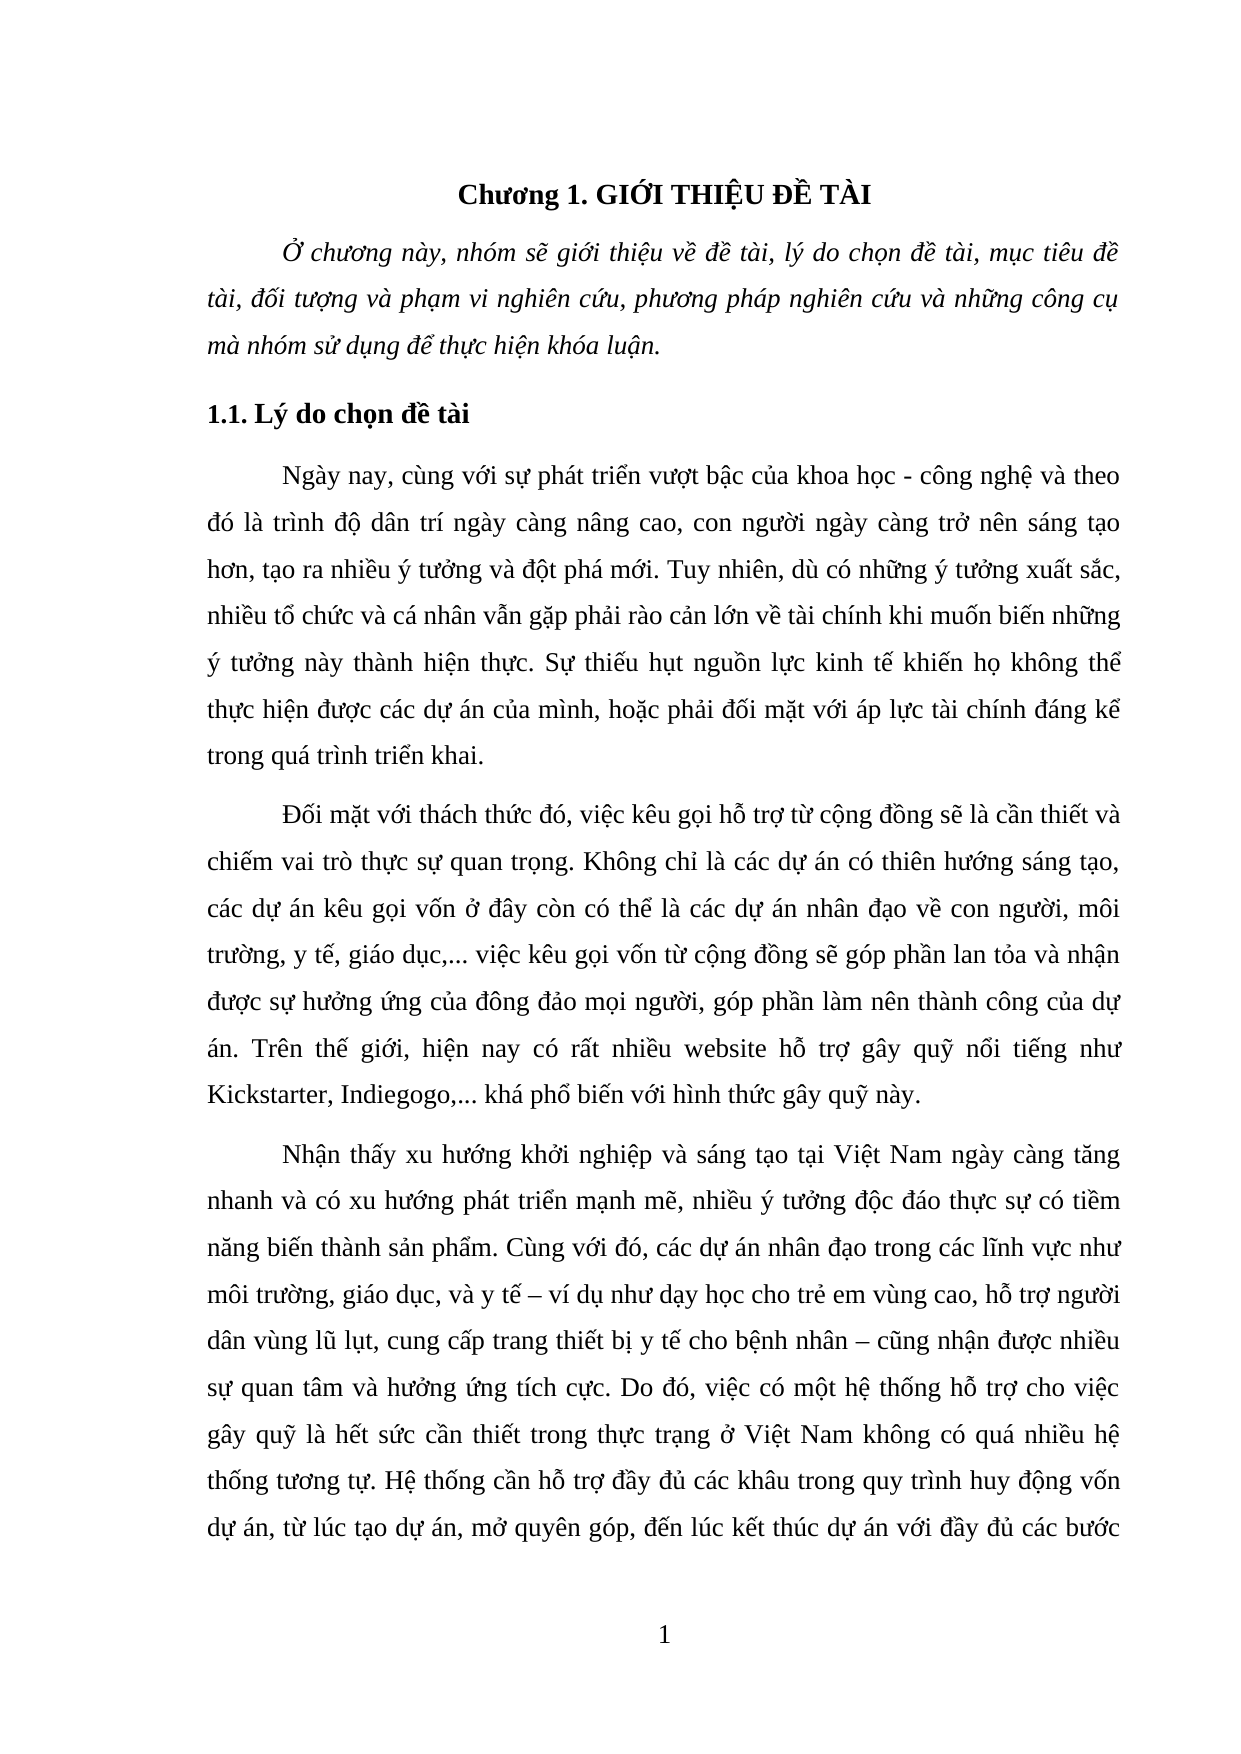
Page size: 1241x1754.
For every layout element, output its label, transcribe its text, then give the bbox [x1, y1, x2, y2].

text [207, 1138, 1122, 1542]
text Đối mặt với thách thức đó, việc kêu gọi hỗ trợ từ cộng đồng sẽ là cần thiết và chiếm vai trò thực sự quan trọng. Không chỉ là các dự án có thiên hướng sáng tạo, các dự án kêu gọi vốn ở đây còn có thể là các dự án nhân đạo về con người, môi trường, y tế, giáo dục,... việc kêu gọi vốn từ cộng đồng sẽ góp phần lan tỏa và nhận được sự hưởng ứng của đông đảo mọi người, góp phần làm nên thành công của dự án. Trên thế giới, hiện nay có rất nhiều website hỗ trợ gây quỹ nổi tiếng như Kickstarter, Indiegogo,... khá phổ biến với hình thức gây quỹ này. [207, 798, 1122, 1110]
list GIỚI THIỆU ĐỀ TÀI [207, 177, 1122, 211]
text Ở chương này, nhóm sẽ giới thiệu về đề tài, lý do chọn đề tài, mục tiêu đề tài, đối tượng và phạm vi nghiên cứu, phương pháp nghiên cứu và những công cụ mà nhóm sử dụng để thực hiện khóa luận. [207, 236, 1122, 360]
text Lý do chọn đề tài [207, 397, 1122, 430]
text Ngày nay, cùng với sự phát triển vượt bậc của khoa học - công nghệ và theo đó là trình độ dân trí ngày càng nâng cao, con người ngày càng trở nên sáng tạo hơn, tạo ra nhiều ý tưởng và đột phá mới. Tuy nhiên, dù có những ý tưởng xuất sắc, nhiều tổ chức và cá nhân vẫn gặp phải rào cản lớn về tài chính khi muốn biến những ý tưởng này thành hiện thực. Sự thiếu hụt nguồn lực kinh tế khiến họ không thể thực hiện được các dự án của mình, hoặc phải đối mặt với áp lực tài chính đáng kể trong quá trình triển khai. [207, 459, 1122, 771]
